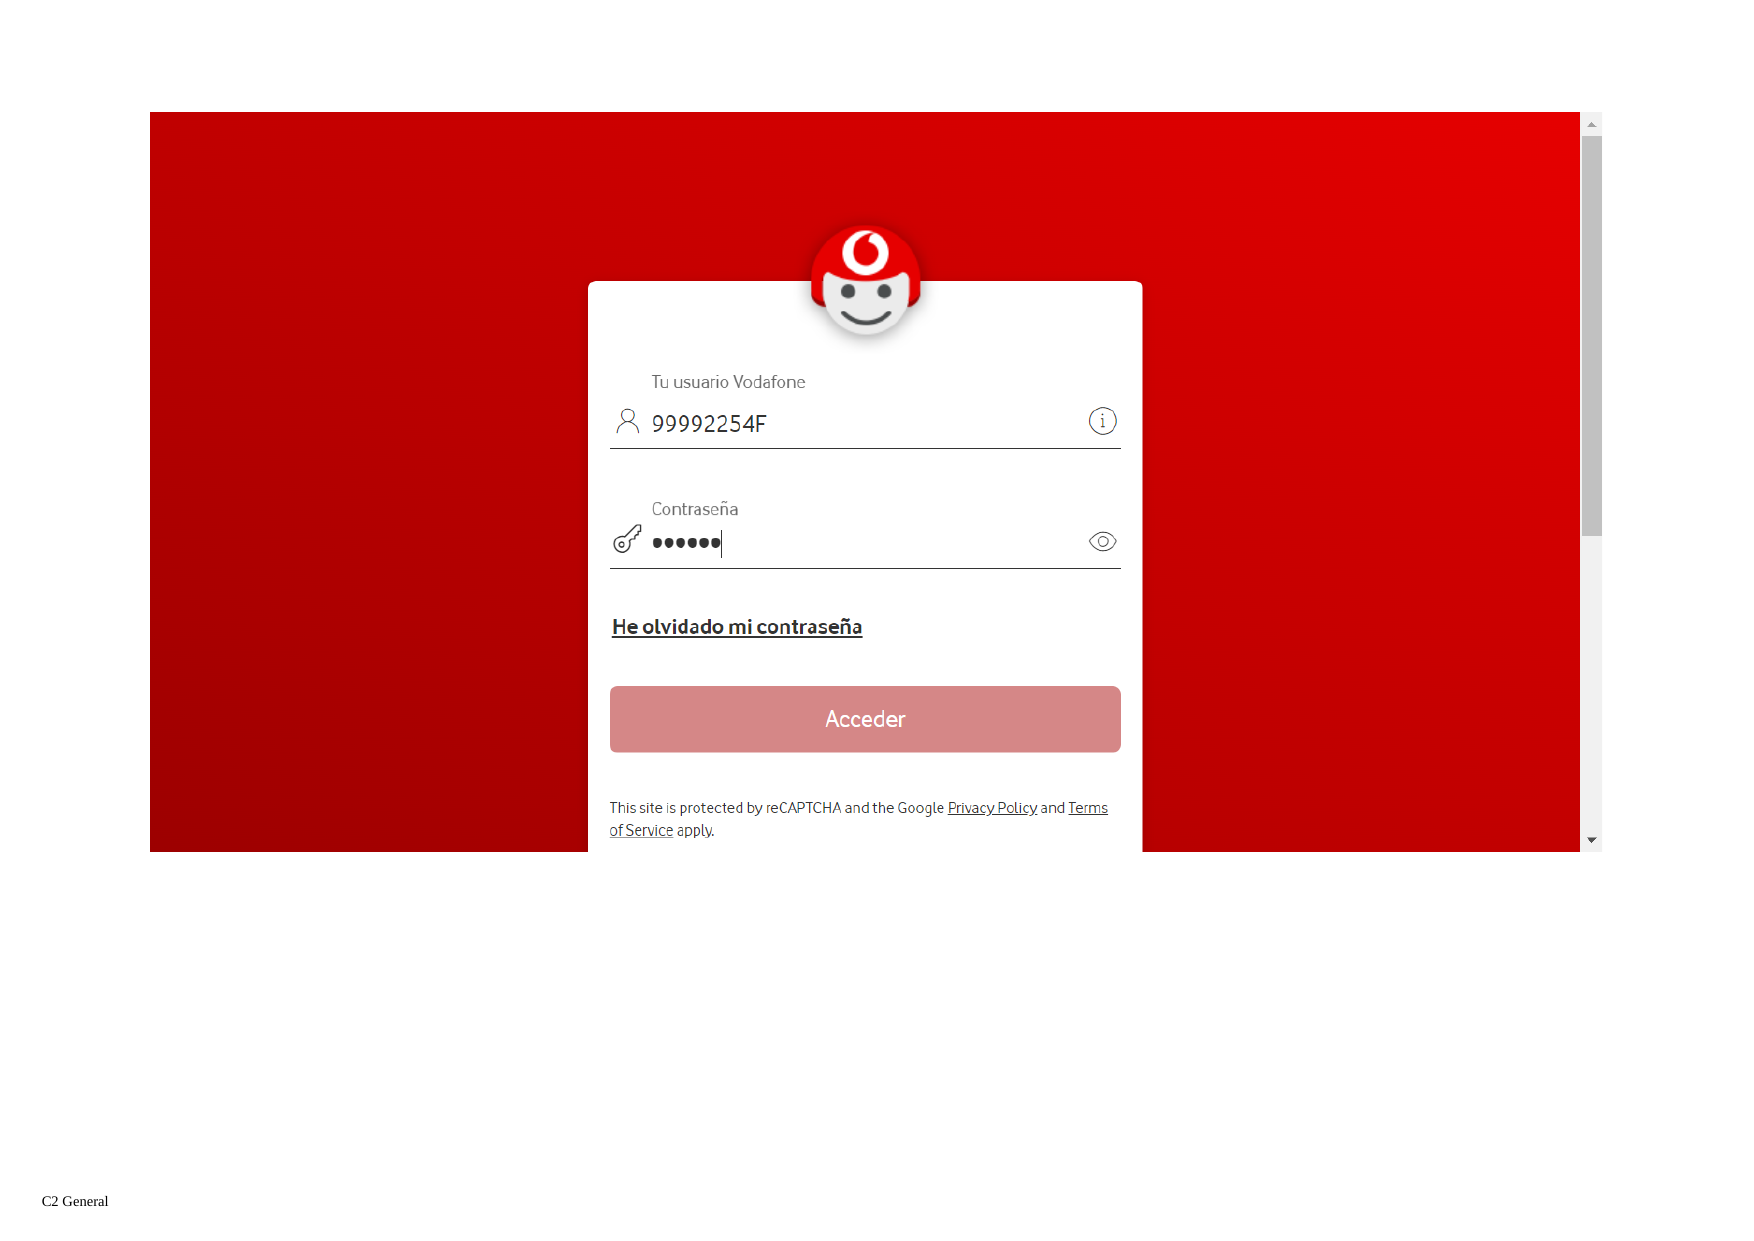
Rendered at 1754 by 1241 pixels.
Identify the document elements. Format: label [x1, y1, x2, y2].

picture [150, 112, 1603, 852]
